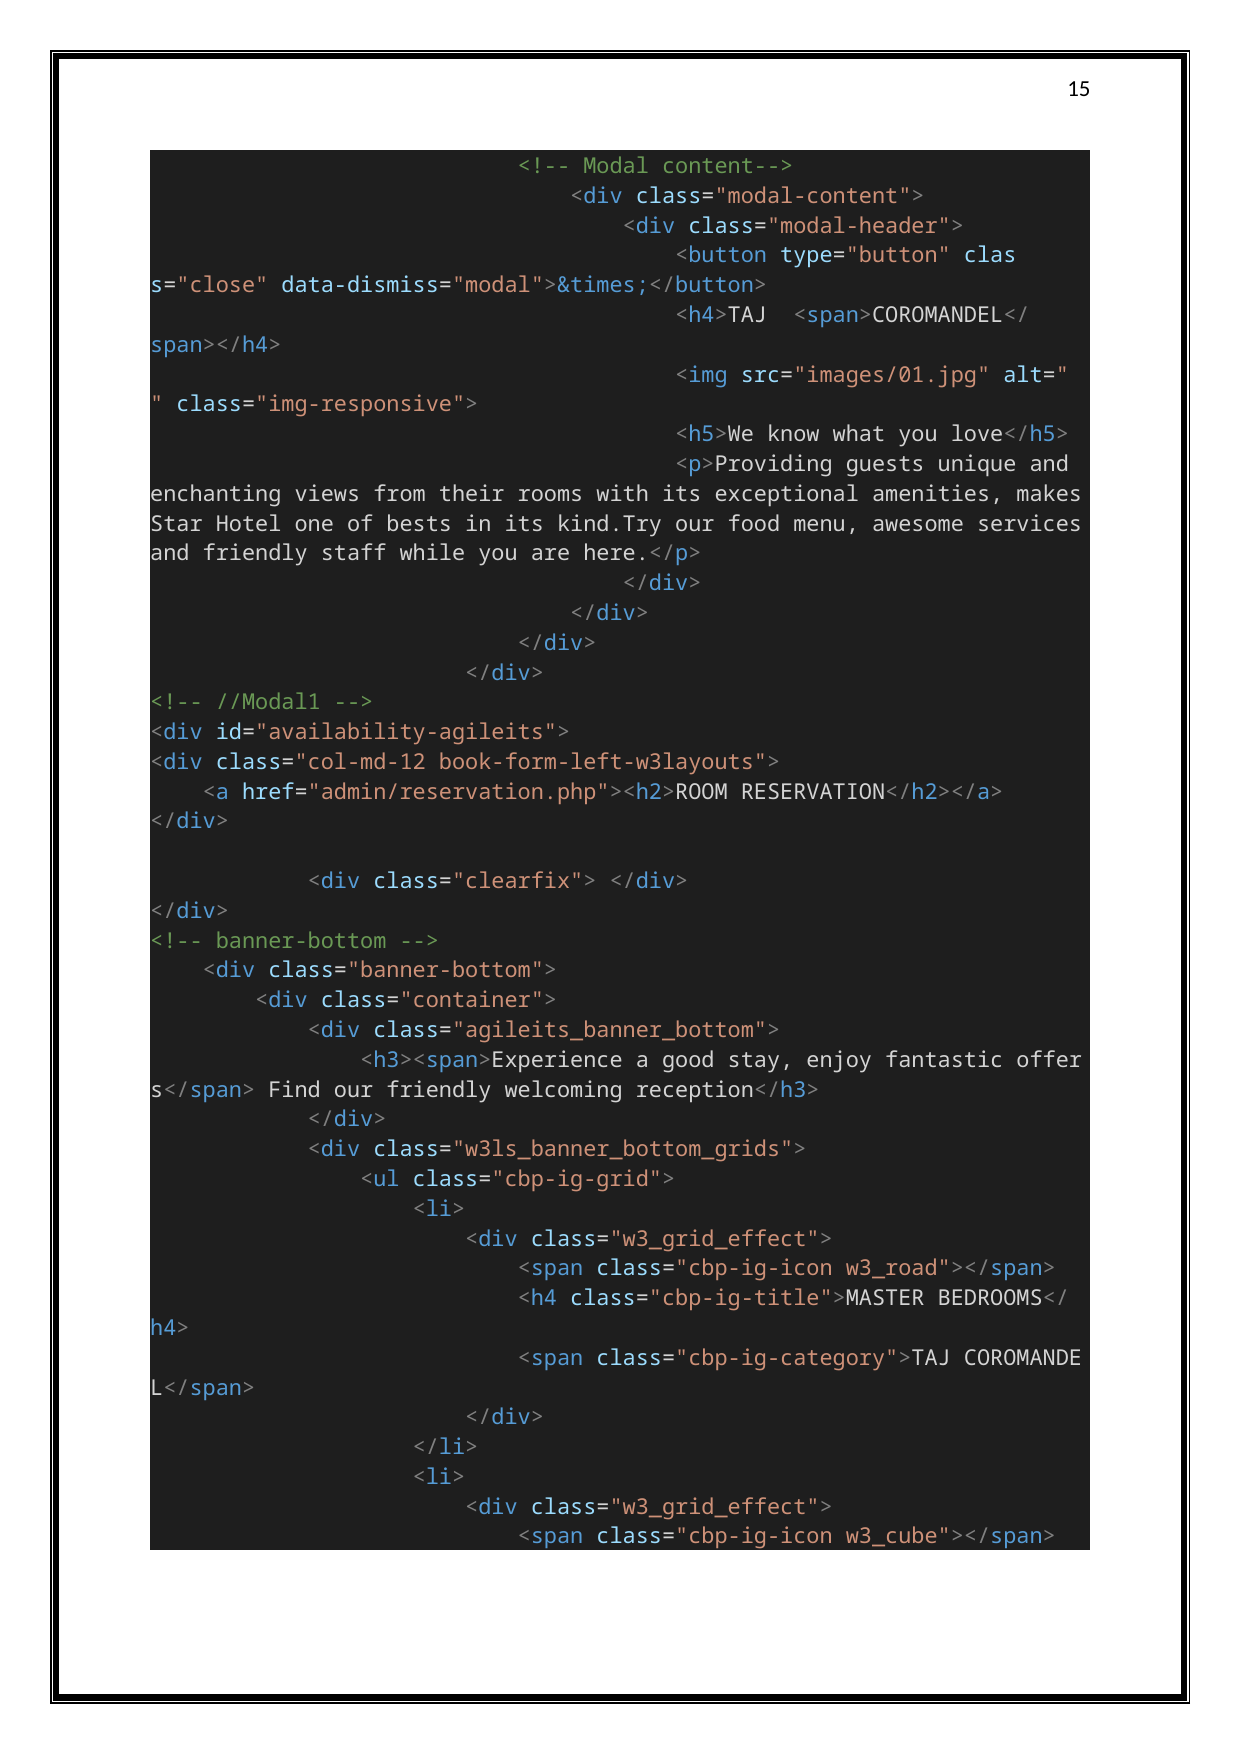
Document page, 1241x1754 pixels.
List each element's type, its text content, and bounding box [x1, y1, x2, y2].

text <li> [150, 1193, 1090, 1222]
text </div> [150, 567, 1090, 597]
text </div> [150, 656, 1090, 686]
text <div class="agileits_banner_bottom"> [150, 1014, 1090, 1044]
text <button type="button" class="close" data-dismiss="modal">&times;</button> [150, 239, 1090, 299]
text <p>Providing guests unique and enchanting views from their rooms with its exceptional amenities, makes Star Hotel one of bests in its kind.Try our food menu, awesome services and friendly staff while you are here.</p> [150, 448, 1090, 567]
text <!-- banner-bottom --> [150, 924, 1090, 954]
text <div class="clearfix"> </div> [150, 865, 1090, 895]
text </div> [150, 1401, 1090, 1431]
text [150, 1342, 1090, 1401]
text <span class="cbp-ig-icon w3_road"></span> [150, 1252, 1090, 1282]
text <div id="availability-agileits"> [150, 716, 1090, 746]
text <a href="admin/reservation.php"><h2>ROOM RESERVATION</h2></a> [150, 776, 1090, 805]
text <div class="modal-header"> [150, 209, 1090, 239]
text <div class="modal-content"> [150, 180, 1090, 209]
text </div> [150, 895, 1090, 924]
text <div class="w3_grid_effect"> [150, 1491, 1090, 1520]
text </div> [150, 627, 1090, 656]
text <!-- //Modal1 --> [150, 686, 1090, 716]
text </div> [150, 805, 1090, 835]
text </div> [150, 597, 1090, 627]
text <img src="images/01.jpg" alt=" " class="img-responsive"> [150, 358, 1090, 418]
text <div class="banner-bottom"> [150, 954, 1090, 984]
text <!-- Modal content--> [150, 150, 1090, 180]
text <h3><span>Experience a good stay, enjoy fantastic offers</span> Find our friendly welcoming reception</h3> [150, 1044, 1090, 1103]
text <h4 class="cbp-ig-title">MASTER BEDROOMS</h4> [150, 1282, 1090, 1342]
text <div class="container"> [150, 984, 1090, 1014]
text <ul class="cbp-ig-grid"> [150, 1163, 1090, 1193]
text <h5>We know what you love</h5> [150, 418, 1090, 448]
text <div class="col-md-12 book-form-left-w3layouts"> [150, 746, 1090, 776]
text <h4>TAJ <span>COROMANDEL</span></h4> [150, 299, 1090, 358]
text <div class="w3ls_banner_bottom_grids"> [150, 1133, 1090, 1163]
text <div class="w3_grid_effect"> [150, 1222, 1090, 1252]
text <span class="cbp-ig-icon w3_cube"></span> [150, 1520, 1090, 1550]
text <li> [150, 1461, 1090, 1491]
text </div> [150, 1103, 1090, 1133]
text </li> [150, 1431, 1090, 1461]
